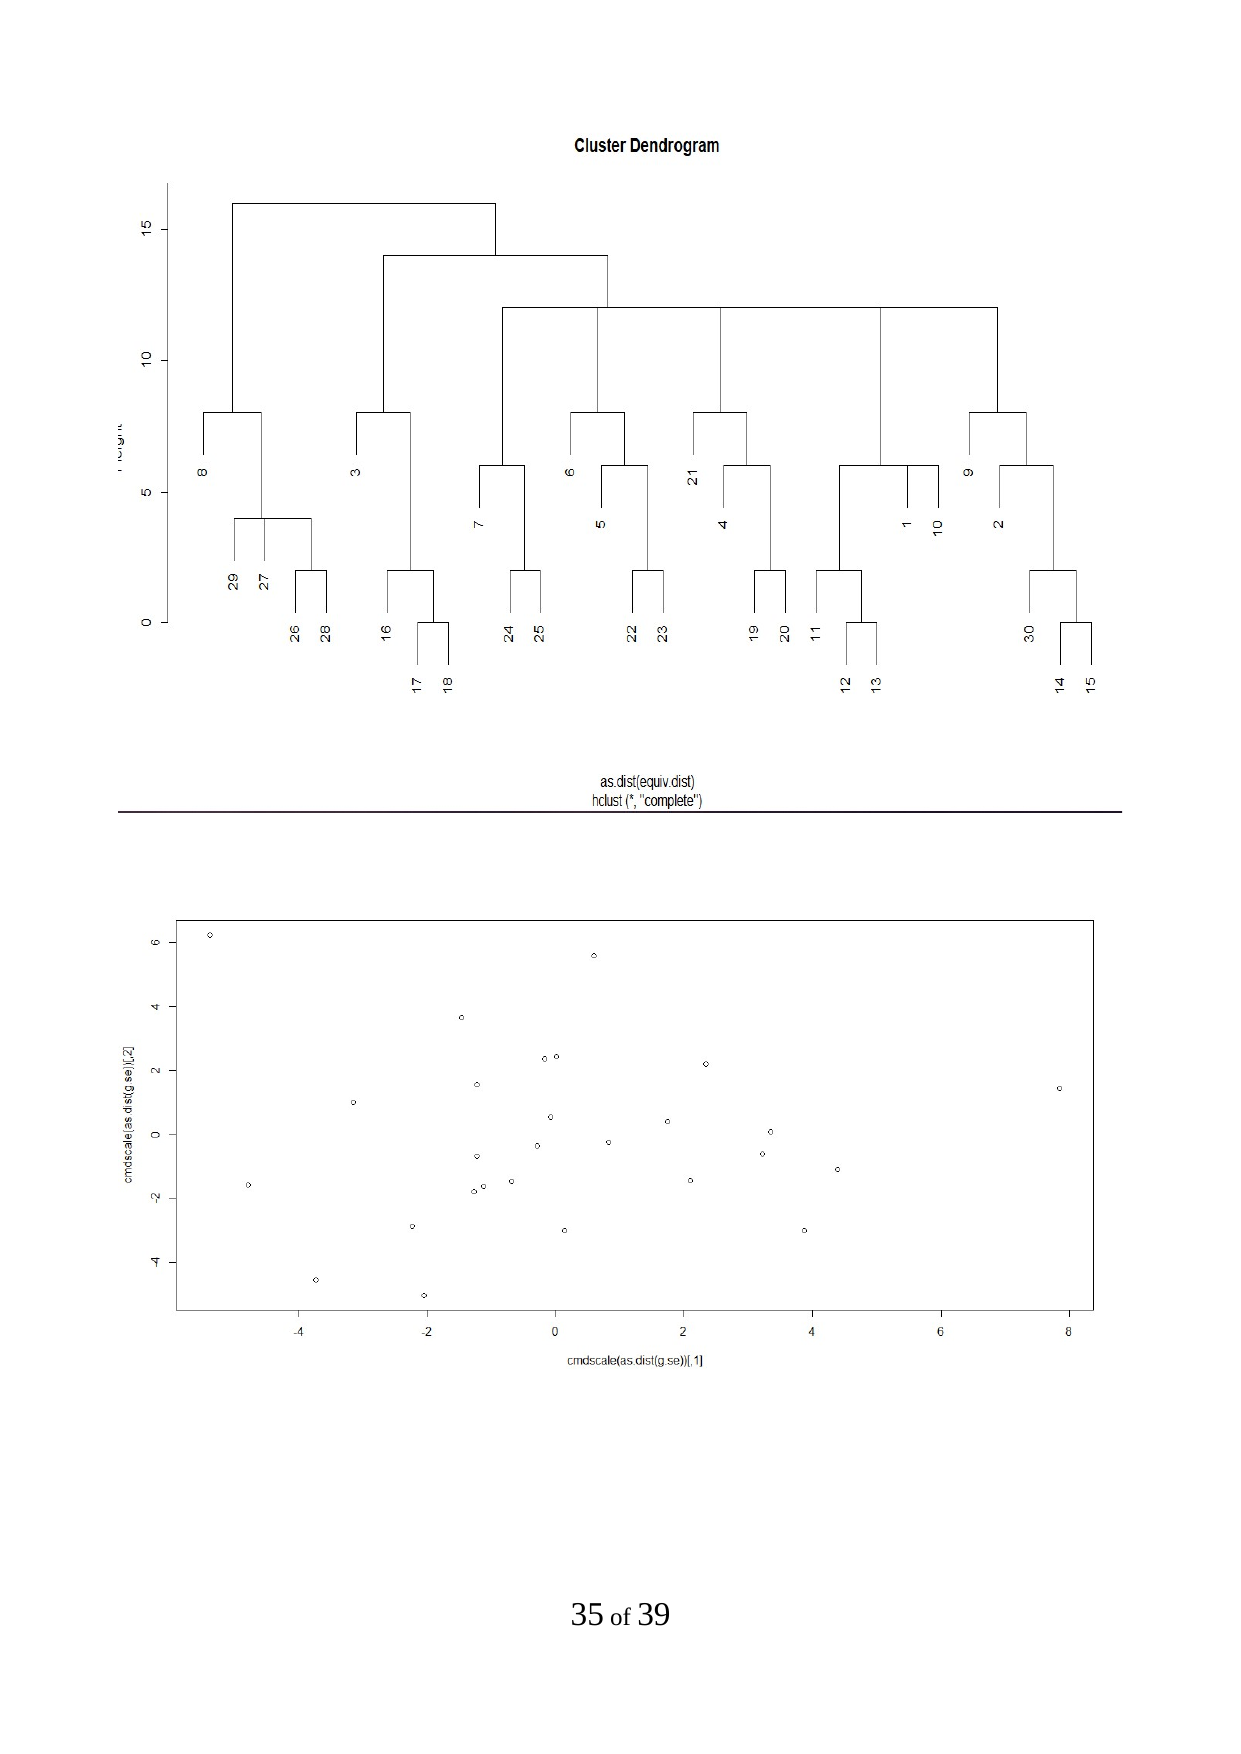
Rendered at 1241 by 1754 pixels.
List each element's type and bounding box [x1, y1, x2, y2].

picture [118, 118, 1123, 813]
picture [118, 886, 1123, 1381]
